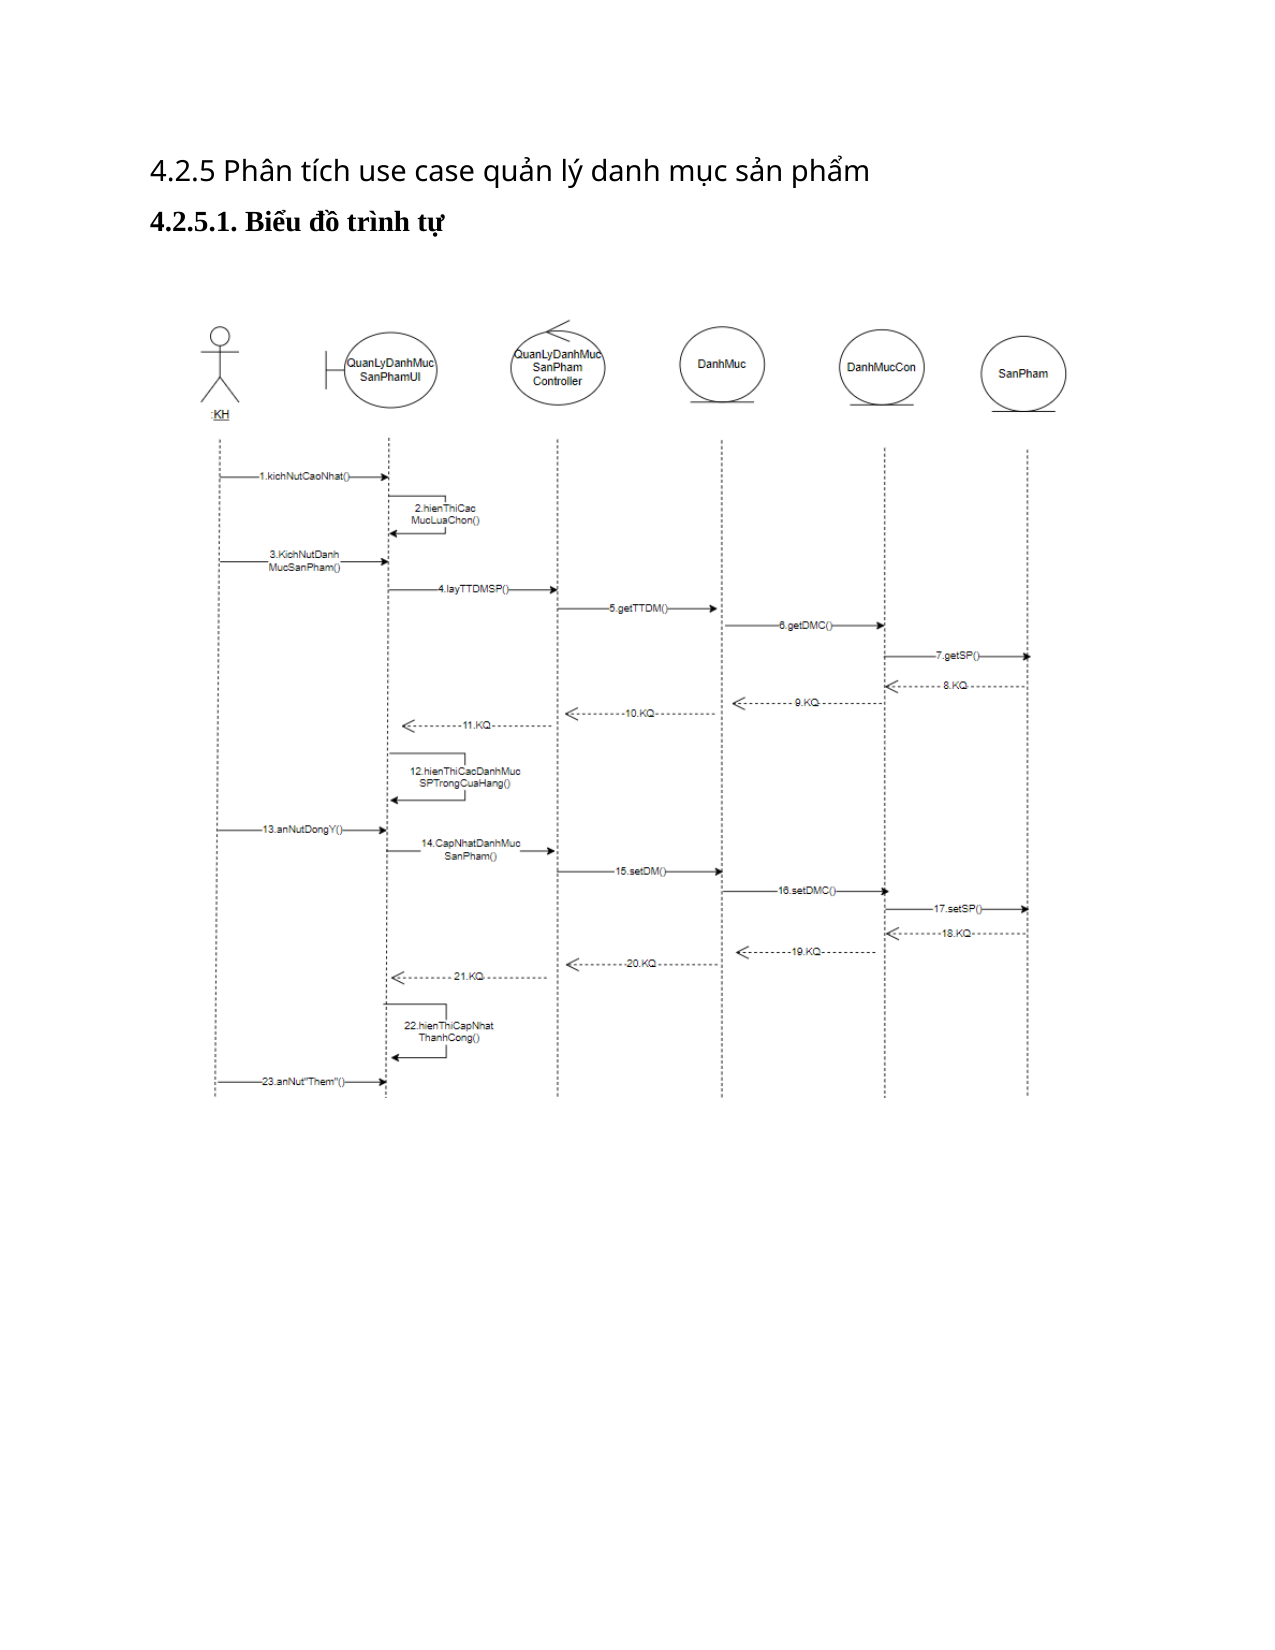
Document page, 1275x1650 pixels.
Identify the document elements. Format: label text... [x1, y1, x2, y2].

text 4.2.5.1. Biểu đồ trình tự [150, 204, 1125, 237]
subtitle 4.2.5 Phân tích use case quản lý danh mục sản phẩm [150, 150, 1125, 190]
picture [150, 281, 1091, 1098]
